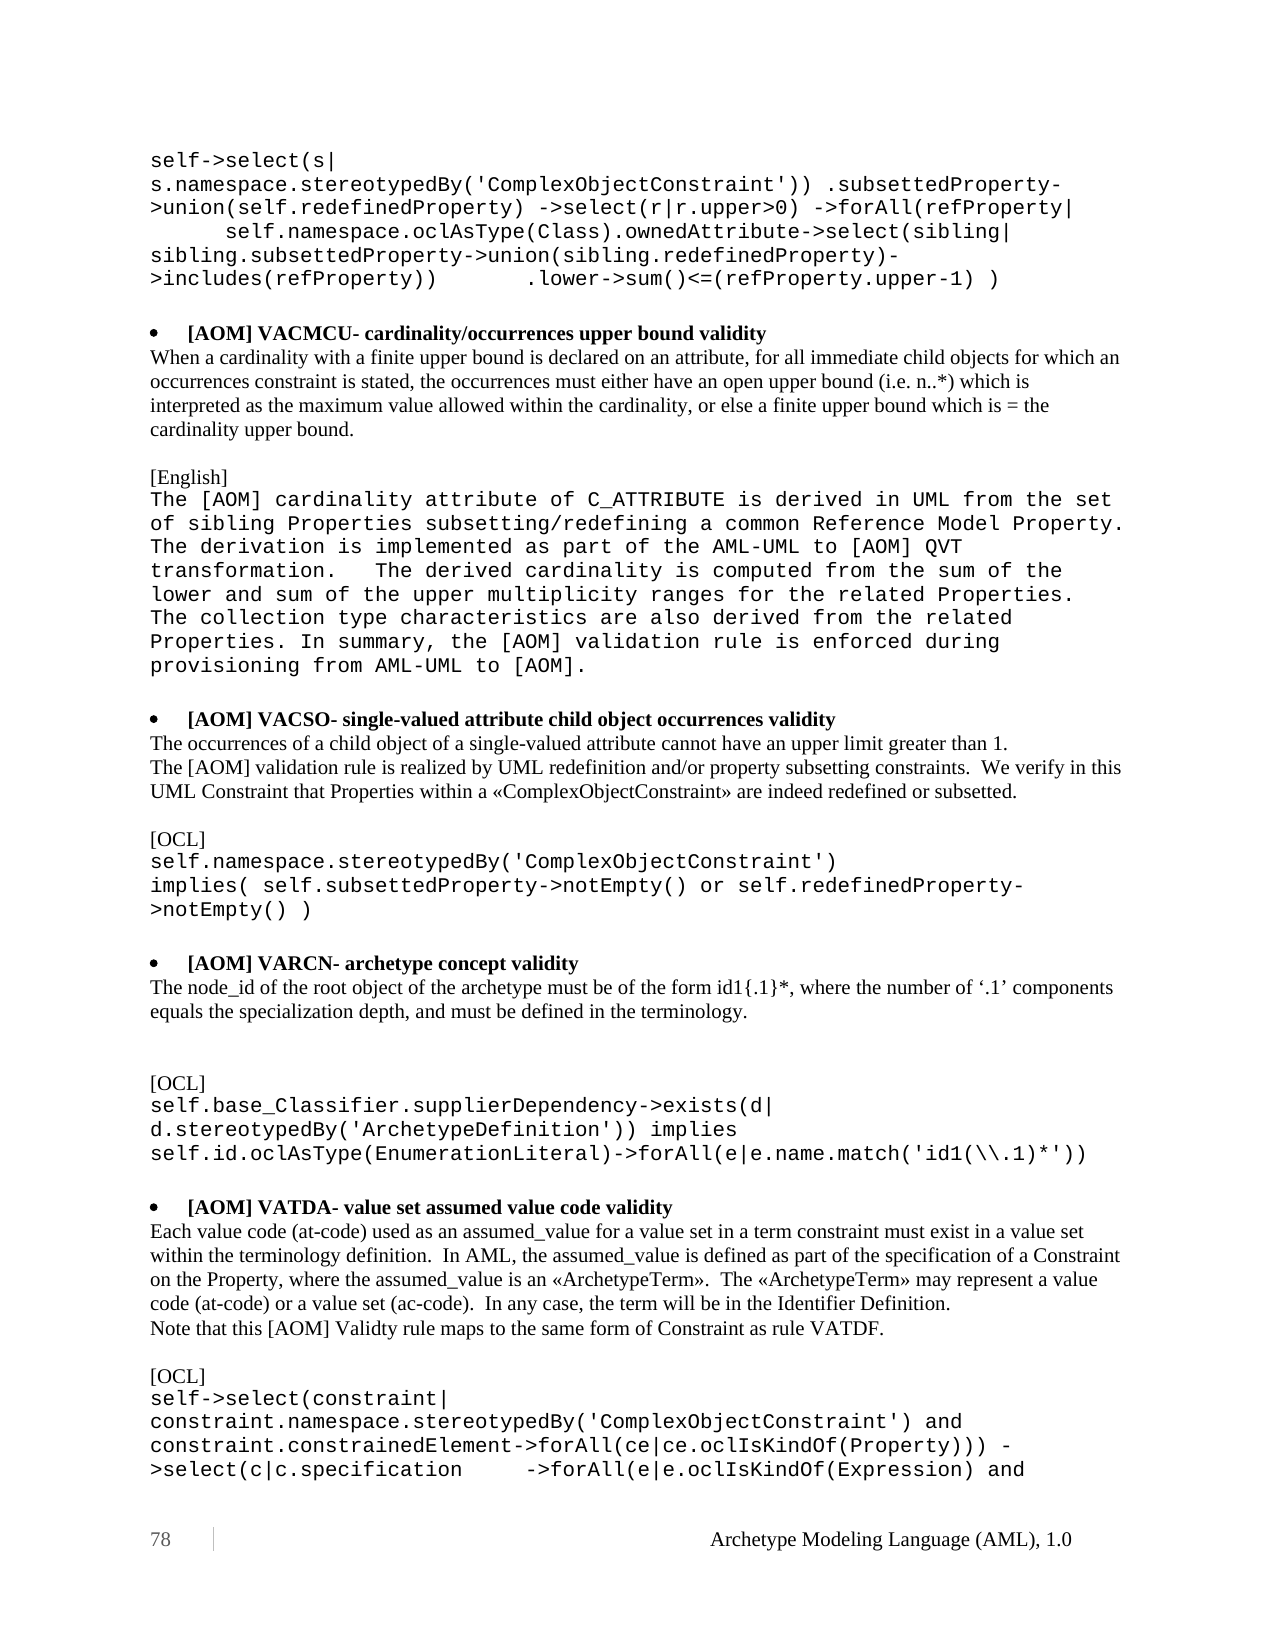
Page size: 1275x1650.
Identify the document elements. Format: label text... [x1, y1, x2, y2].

text self.namespace.stereotypedBy('ComplexObjectConstraint') implies( self.subsettedProperty->notEmpty() or self.redefinedProperty->notEmpty() ) [150, 851, 1125, 922]
text The [AOM] validation rule is realized by UML redefinition and/or property subsetting constraints. We verify in this UML Constraint that Properties within a «ComplexObjectConstraint» are indeed redefined or subsetted. [150, 755, 1125, 803]
text When a cardinality with a finite upper bound is declared on an attribute, for all immediate child objects for which an occurrences constraint is stated, the occurrences must either have an open upper bound (i.e. n..*) which is interpreted as the maximum value allowed within the cardinality, or else a finite upper bound which is = the cardinality upper bound. [150, 345, 1125, 441]
text [OCL] [150, 827, 1125, 851]
text [English] [150, 465, 1125, 489]
text [OCL] [150, 1363, 1125, 1388]
list [AOM] VACSO- single-valued attribute child object occurrences validity [150, 707, 1125, 731]
list [AOM] VATDA- value set assumed value code validity [150, 1195, 1125, 1219]
text self.base_Classifier.supplierDependency->exists(d|d.stereotypedBy('ArchetypeDefinition')) implies self.id.oclAsType(EnumerationLiteral)->forAll(e|e.name.match('id1(\\.1)*')) [150, 1095, 1125, 1166]
text The [AOM] cardinality attribute of C_ATTRIBUTE is derived in UML from the set of sibling Properties subsetting/redefining a common Reference Model Property. The derivation is implemented as part of the AML-UML to [AOM] QVT transformation. The derived cardinality is computed from the sum of the lower and sum of the upper multiplicity ranges for the related Properties. The collection type characteristics are also derived from the related Properties. In summary, the [AOM] validation rule is enforced during provisioning from AML-UML to [AOM]. [150, 489, 1125, 678]
list [AOM] VACMCU- cardinality/occurrences upper bound validity [150, 321, 1125, 345]
text The node_id of the root object of the archetype must be of the form id1{.1}*, where the number of ‘.1’ components equals the specialization depth, and must be defined in the terminology. [150, 975, 1125, 1023]
text Note that this [AOM] Validty rule maps to the same form of Constraint as rule VATDF. [150, 1315, 1125, 1339]
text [150, 1388, 1125, 1482]
text [OCL] [150, 1071, 1125, 1095]
text Each value code (at-code) used as an assumed_value for a value set in a term constraint must exist in a value set within the terminology definition. In AML, the assumed_value is defined as part of the specification of a Constraint on the Property, where the assumed_value is an «ArchetypeTerm». The «ArchetypeTerm» may represent a value code (at-code) or a value set (ac-code). In any case, the term will be in the Identifier Definition. [150, 1219, 1125, 1315]
text self->select(s|s.namespace.stereotypedBy('ComplexObjectConstraint')) .subsettedProperty->union(self.redefinedProperty) ->select(r|r.upper>0) ->forAll(refProperty| self.namespace.oclAsType(Class).ownedAttribute->select(sibling|sibling.subsettedProperty->union(sibling.redefinedProperty)->includes(refProperty)) .lower->sum()<=(refProperty.upper-1) ) [150, 150, 1125, 292]
list [AOM] VARCN- archetype concept validity [150, 951, 1125, 975]
text The occurrences of a child object of a single-valued attribute cannot have an upper limit greater than 1. [150, 731, 1125, 755]
